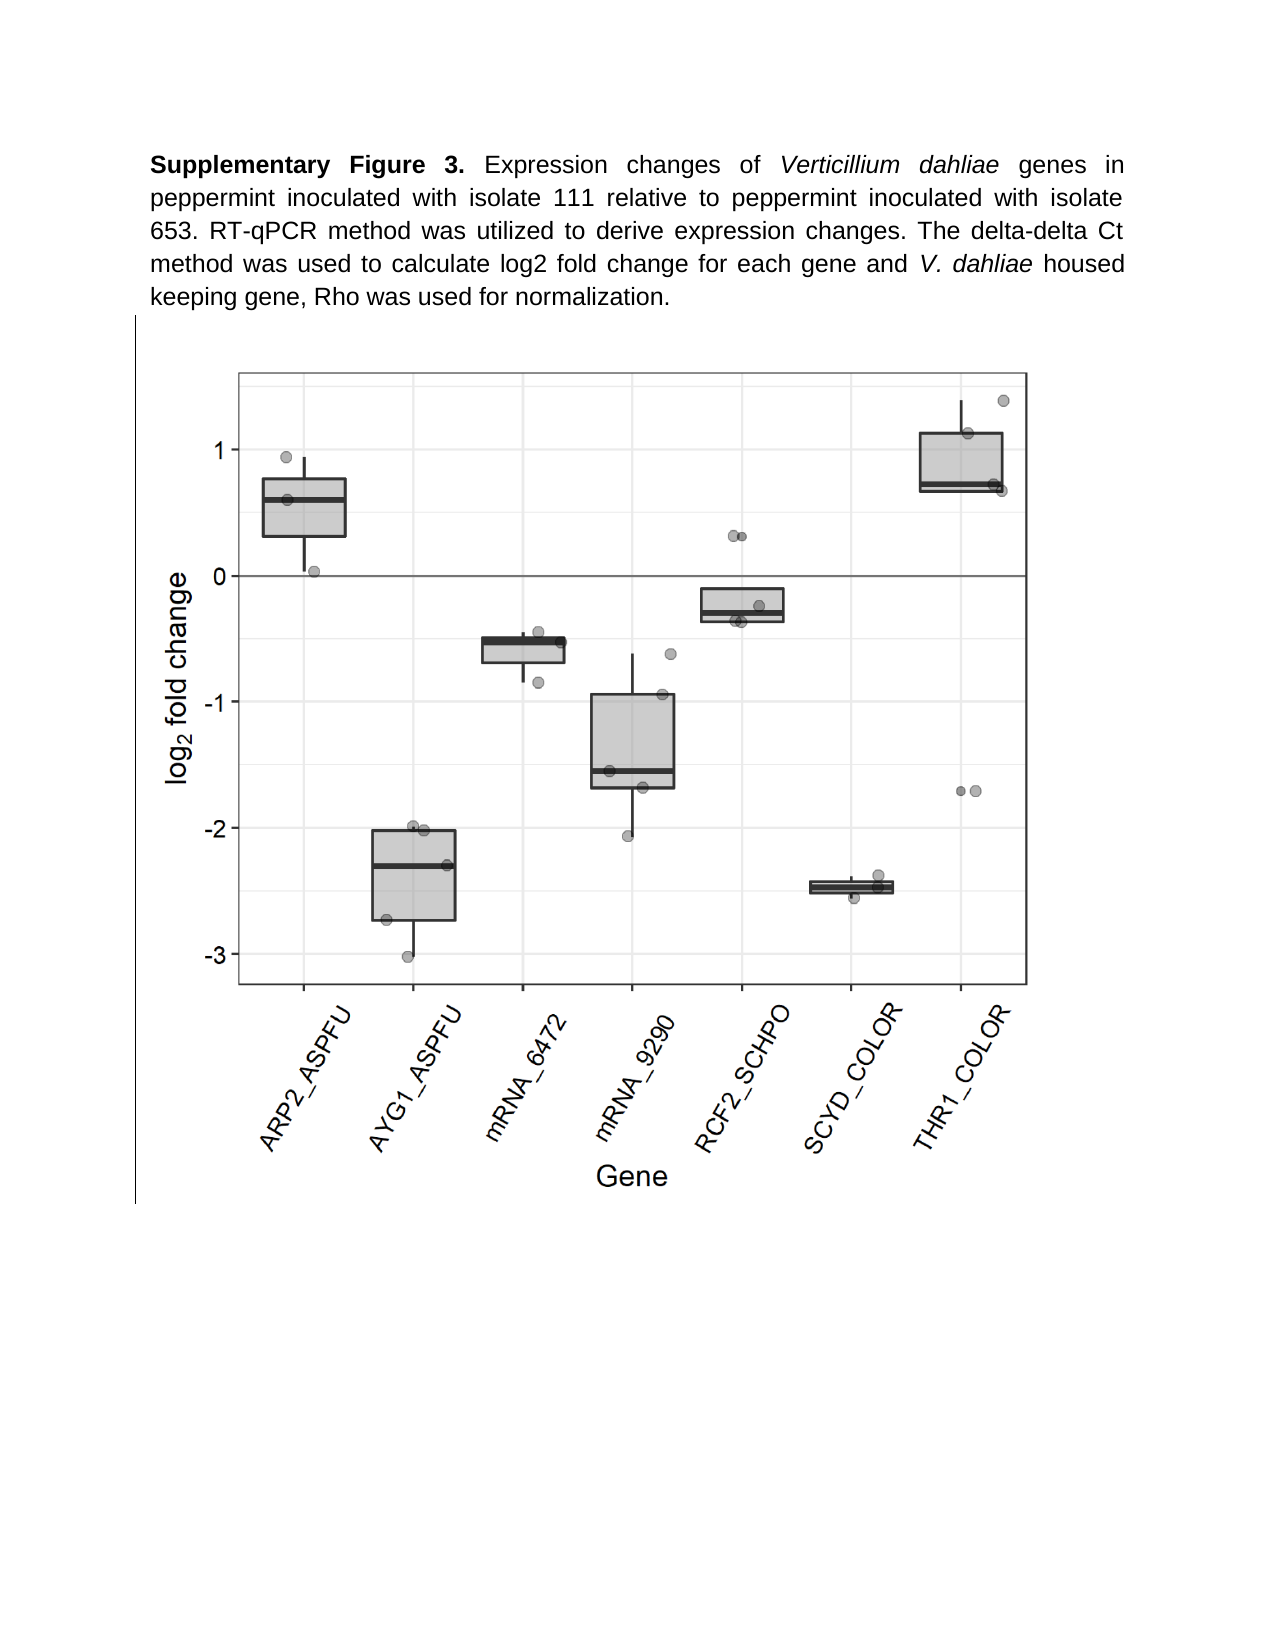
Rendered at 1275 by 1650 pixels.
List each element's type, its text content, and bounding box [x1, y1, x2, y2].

text Supplementary Figure 3. Expression changes of Verticillium dahliae genes in peppermint inoculated with isolate 111 relative to peppermint inoculated with isolate 653. RT-qPCR method was utilized to derive expression changes. The delta-delta Ct method was used to calculate log2 fold change for each gene and V. dahliae housed keeping gene, Rho was used for normalization. [150, 150, 1125, 311]
picture [150, 315, 1039, 1205]
